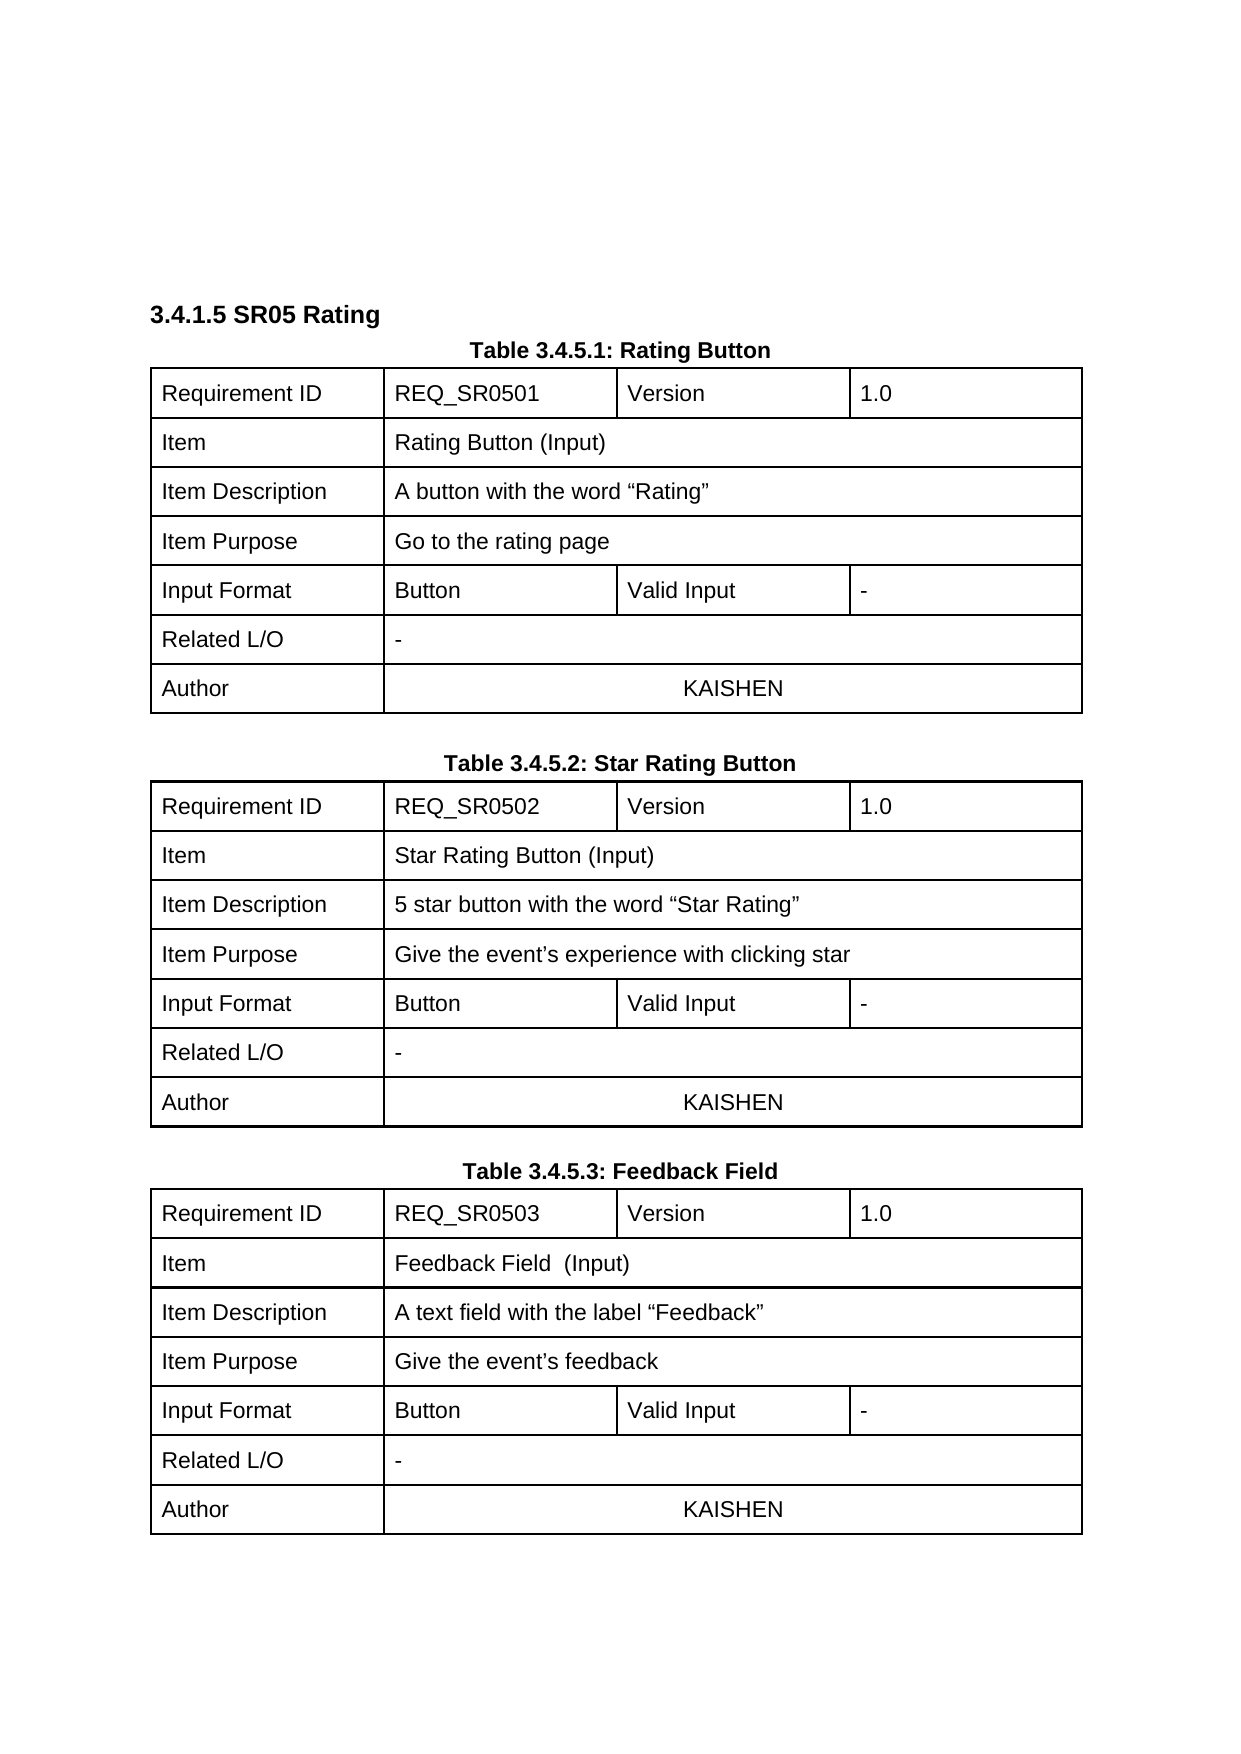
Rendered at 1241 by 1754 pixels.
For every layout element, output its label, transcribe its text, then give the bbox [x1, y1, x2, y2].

table_cell Item Description [152, 1289, 383, 1336]
table_header Version [618, 783, 849, 830]
table_header REQ_SR0503 [385, 1190, 616, 1237]
table_cell Item Purpose [152, 517, 383, 564]
table_header 1.0 [851, 1190, 1081, 1237]
table_cell Give the event’s feedback [385, 1338, 1081, 1385]
table_cell Button [385, 1387, 616, 1434]
table_cell Star Rating Button (Input) [385, 832, 1081, 879]
table_cell Author [152, 1078, 383, 1125]
table_header REQ_SR0501 [385, 369, 616, 417]
table_cell Valid Input [618, 1387, 849, 1434]
table_cell Related L/O [152, 616, 383, 663]
table_cell KAISHEN [385, 1486, 1081, 1533]
table_cell Give the event’s experience with clicking star [385, 930, 1081, 977]
table_cell Go to the rating page [385, 517, 1081, 564]
table_header Requirement ID [152, 369, 383, 417]
table_cell Item Purpose [152, 1338, 383, 1385]
table_header REQ_SR0502 [385, 783, 616, 830]
table_header Requirement ID [152, 1190, 383, 1237]
table_cell A button with the word “Rating” [385, 468, 1081, 515]
table_cell Author [152, 665, 383, 712]
table_cell Valid Input [618, 980, 849, 1027]
table_cell Button [385, 980, 616, 1027]
table_cell Related L/O [152, 1029, 383, 1076]
text Table 3.4.5.2: Star Rating Button [150, 750, 1090, 777]
table_header Version [618, 369, 849, 417]
table_cell Item Description [152, 468, 383, 515]
table_cell - [385, 616, 1081, 663]
text Table 3.4.5.1: Rating Button [150, 337, 1090, 363]
subtitle 3.4.1.5 SR05 Rating [150, 300, 1090, 329]
text Table 3.4.5.3: Feedback Field [150, 1158, 1090, 1184]
table_cell KAISHEN [385, 665, 1081, 712]
table_cell Feedback Field (Input) [385, 1239, 1081, 1286]
table_header Version [618, 1190, 849, 1237]
table_cell Input Format [152, 566, 383, 614]
table_cell A text field with the label “Feedback” [385, 1289, 1081, 1336]
table_header Requirement ID [152, 783, 383, 830]
table_cell Related L/O [152, 1436, 383, 1483]
table_cell Author [152, 1486, 383, 1533]
table_cell Item [152, 419, 383, 466]
table_cell - [385, 1029, 1081, 1076]
table_cell Item [152, 1239, 383, 1286]
table_cell Rating Button (Input) [385, 419, 1081, 466]
table_header 1.0 [851, 783, 1081, 830]
table_cell Item [152, 832, 383, 879]
table_cell 5 star button with the word “Star Rating” [385, 881, 1081, 928]
table_cell - [851, 980, 1081, 1027]
table_cell Item Purpose [152, 930, 383, 977]
table_cell - [851, 1387, 1081, 1434]
table_cell Valid Input [618, 566, 849, 614]
table_cell Item Description [152, 881, 383, 928]
table_cell Button [385, 566, 616, 614]
table_cell - [385, 1436, 1081, 1483]
table_cell Input Format [152, 1387, 383, 1434]
table_cell Input Format [152, 980, 383, 1027]
table_cell - [851, 566, 1081, 614]
table_header 1.0 [851, 369, 1081, 417]
table_cell KAISHEN [385, 1078, 1081, 1125]
